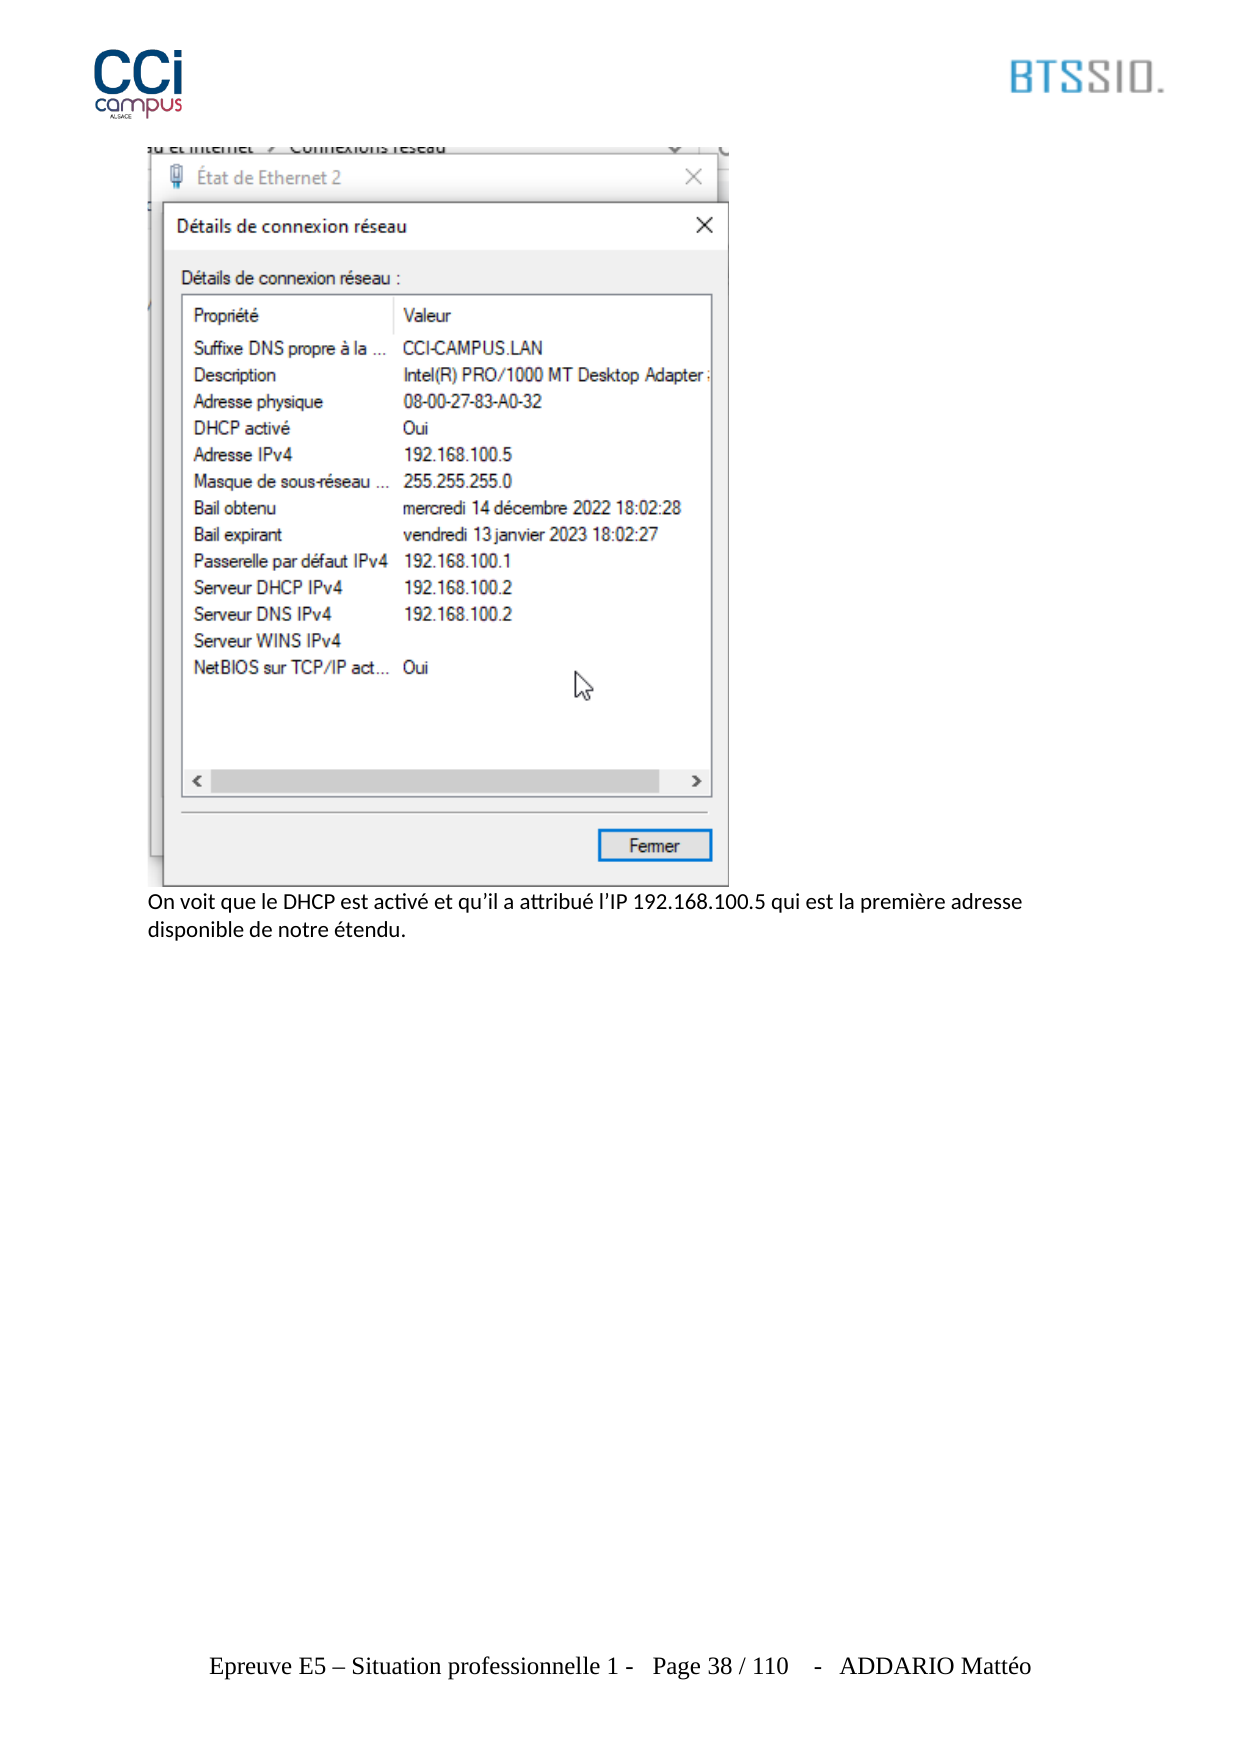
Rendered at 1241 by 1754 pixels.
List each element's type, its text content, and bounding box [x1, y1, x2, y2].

picture [81, 45, 195, 123]
picture [1004, 46, 1169, 104]
text On voit que le DHCP est activé et qu’il a attribué l’IP 192.168.100.5 qui est la première adresse disponible de notre étendu. [148, 887, 1092, 943]
picture [147, 147, 729, 887]
